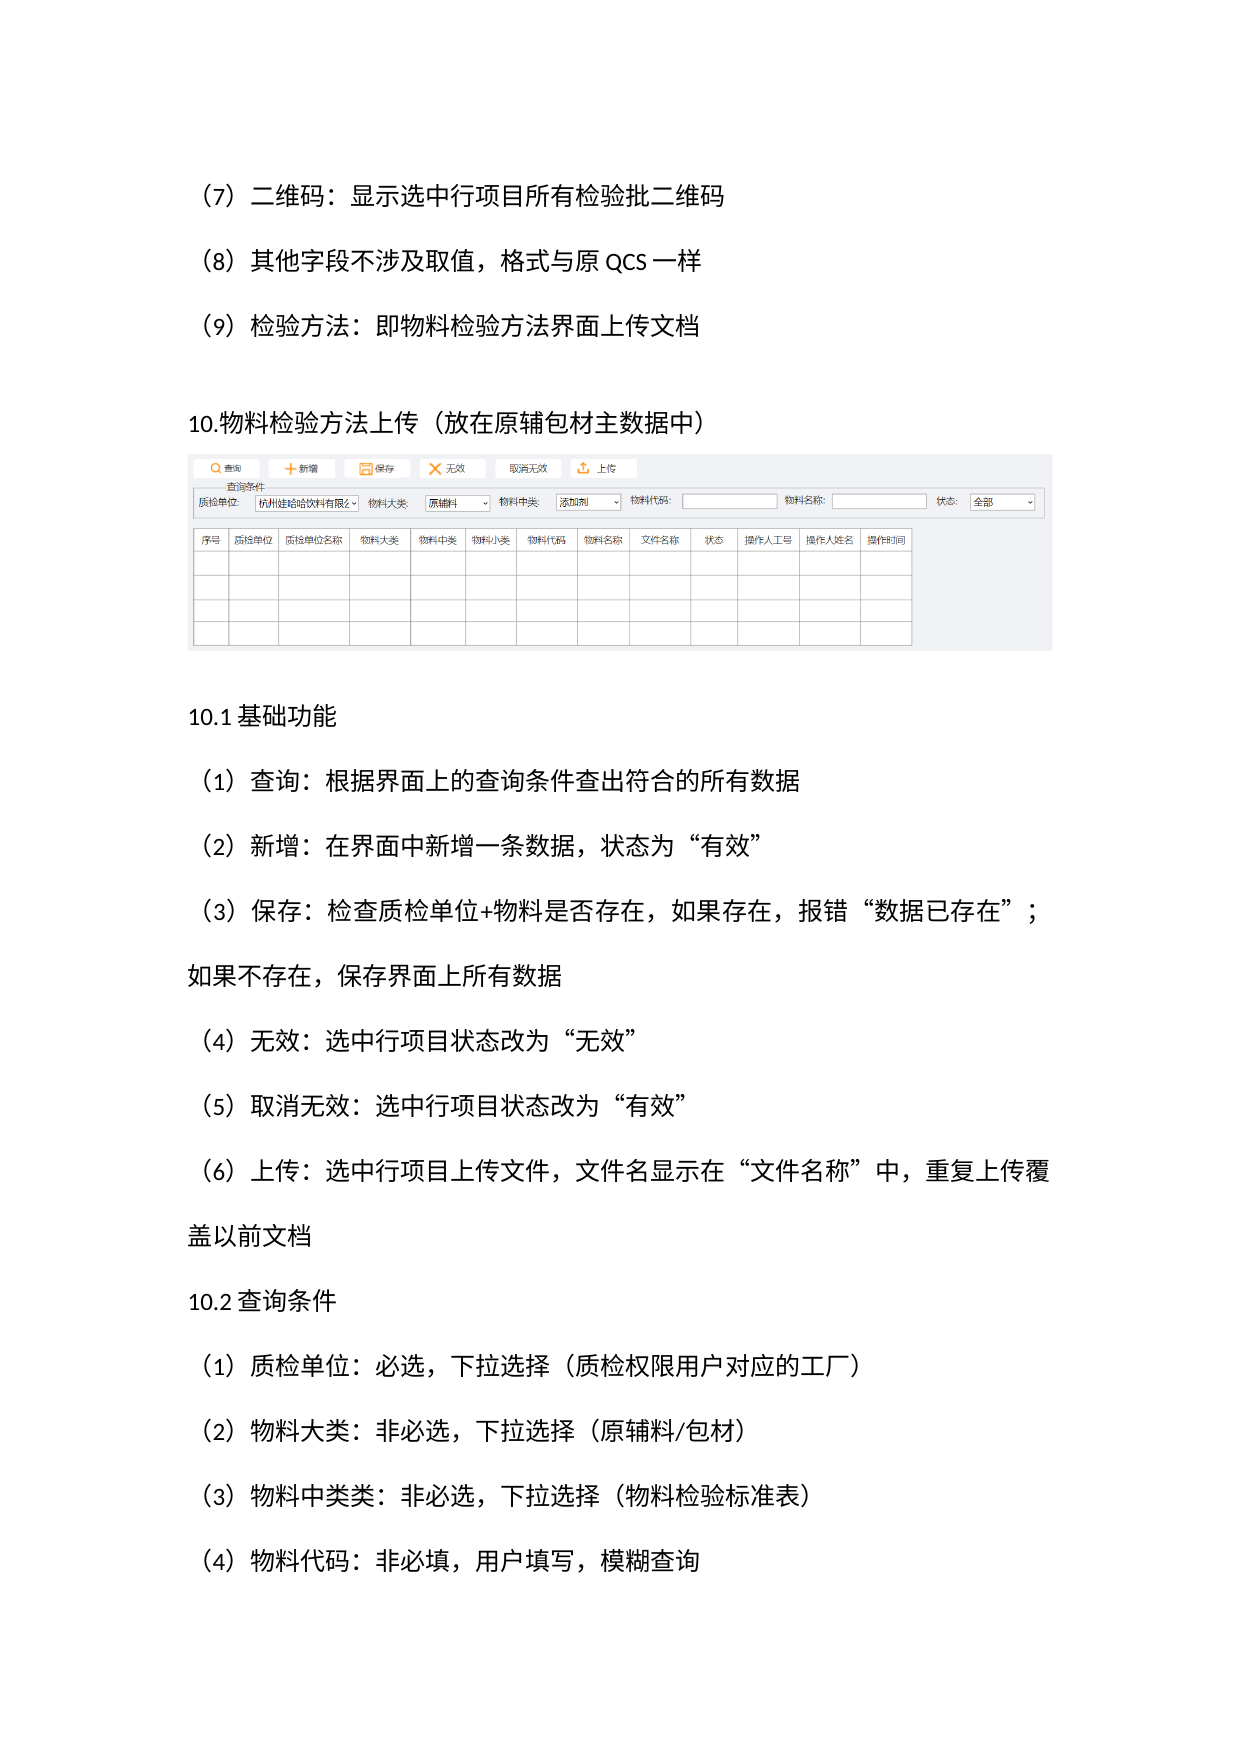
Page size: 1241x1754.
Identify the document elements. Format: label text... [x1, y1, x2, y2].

text （4）无效：选中行项目状态改为“无效” [187, 1007, 1053, 1072]
text 10.物料检验方法上传（放在原辅包材主数据中） [187, 389, 1053, 454]
text （4）物料代码：非必填，用户填写，模糊查询 [187, 1527, 1053, 1592]
text 10.1基础功能 [187, 682, 1053, 747]
text （7）二维码：显示选中行项目所有检验批二维码 [187, 162, 1053, 227]
text 10.2查询条件 [187, 1267, 1053, 1332]
picture [187, 454, 1053, 651]
text （1）质检单位：必选，下拉选择（质检权限用户对应的工厂） [187, 1332, 1053, 1397]
text （2）新增：在界面中新增一条数据，状态为“有效” [187, 812, 1053, 877]
text （1）查询：根据界面上的查询条件查出符合的所有数据 [187, 747, 1053, 812]
text （8）其他字段不涉及取值，格式与原QCS一样 [187, 227, 1053, 292]
text （5）取消无效：选中行项目状态改为“有效” [187, 1072, 1053, 1137]
text （6）上传：选中行项目上传文件，文件名显示在“文件名称”中，重复上传覆盖以前文档 [187, 1137, 1053, 1267]
text （9）检验方法：即物料检验方法界面上传文档 [187, 292, 1053, 357]
text （2）物料大类：非必选，下拉选择（原辅料/包材） [187, 1397, 1053, 1462]
text （3）保存：检查质检单位+物料是否存在，如果存在，报错“数据已存在”；如果不存在，保存界面上所有数据 [187, 877, 1053, 1007]
text （3）物料中类类：非必选，下拉选择（物料检验标准表） [187, 1462, 1053, 1527]
